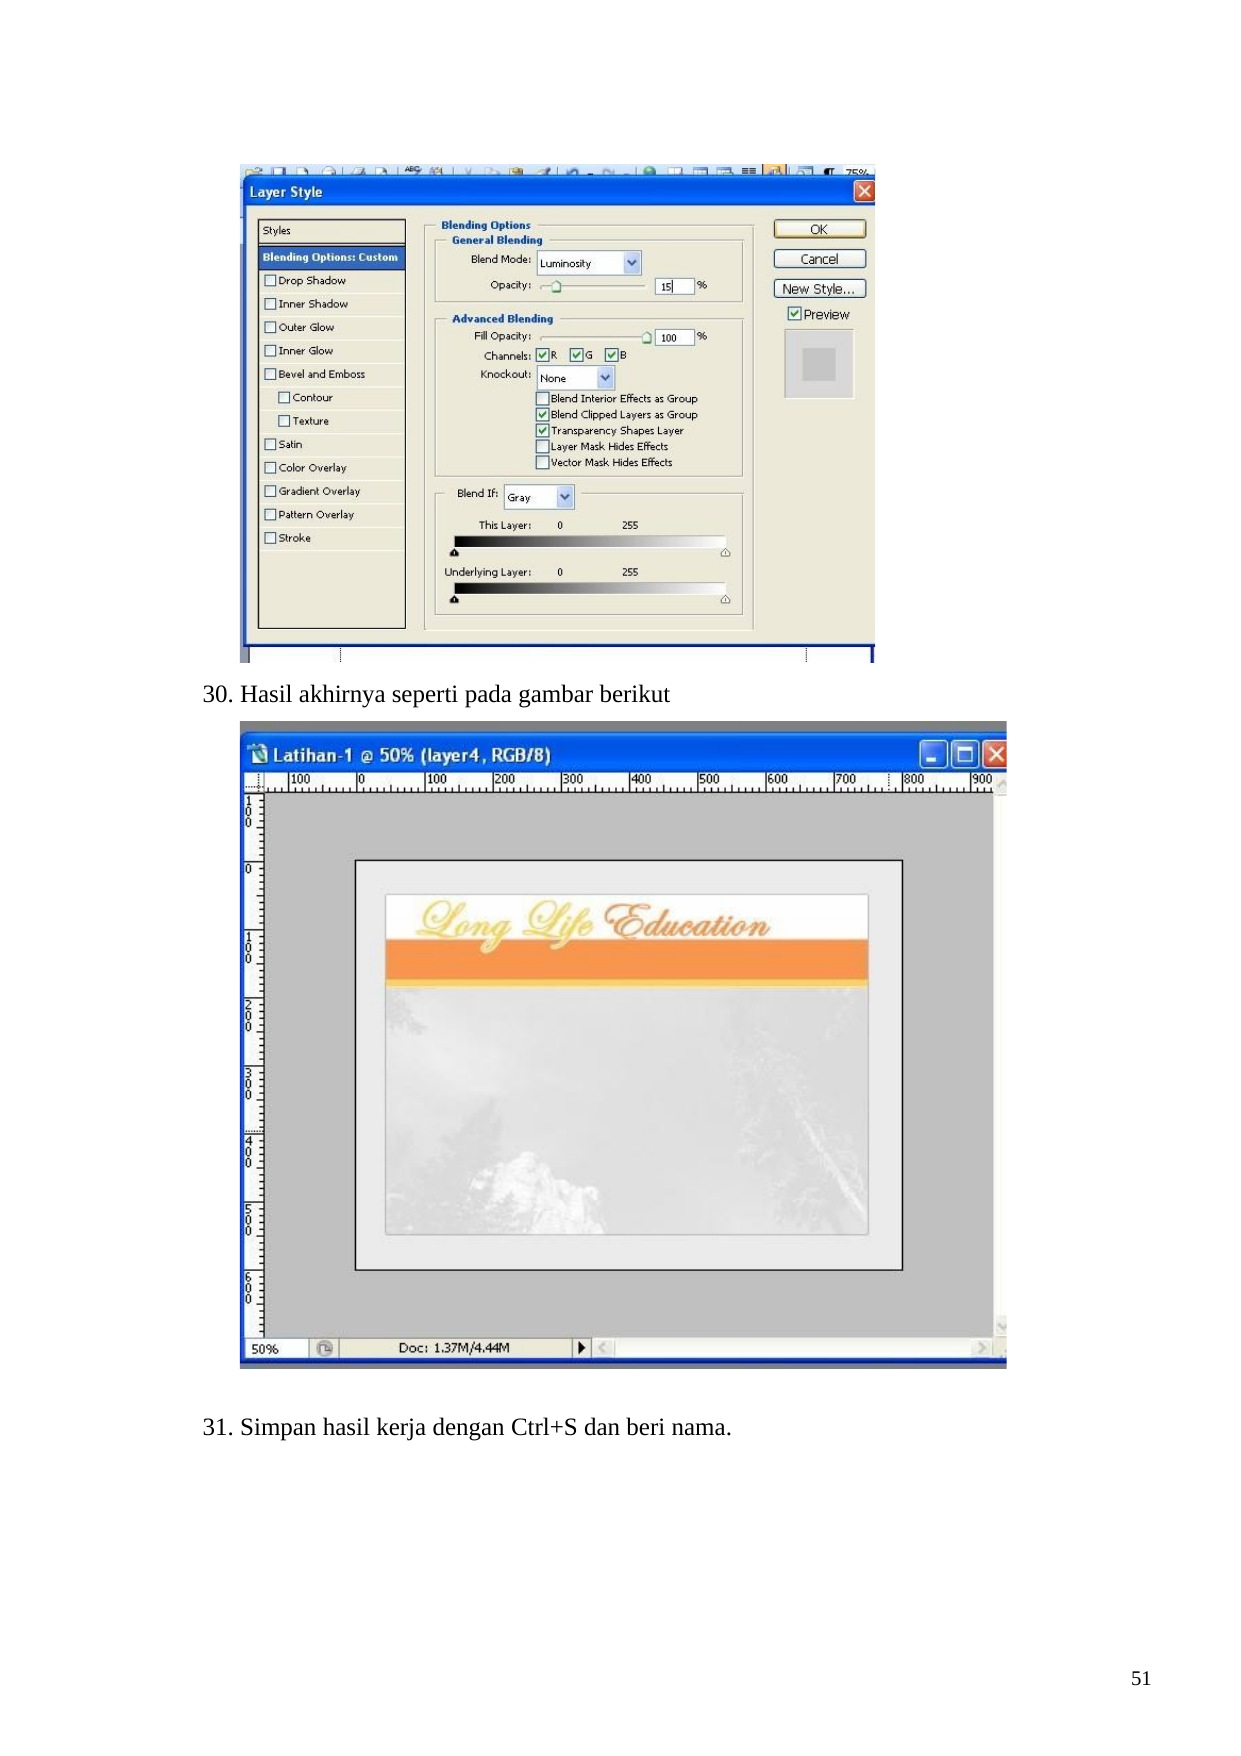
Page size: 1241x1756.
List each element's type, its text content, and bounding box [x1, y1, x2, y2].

list Simpan hasil kerja dengan Ctrl+S dan beri nama. [202, 1412, 1165, 1441]
list Hasil akhirnya seperti pada gambar berikut [202, 679, 1165, 708]
picture [239, 164, 876, 663]
text 51 [77, 1666, 1151, 1690]
picture [239, 721, 1007, 1369]
